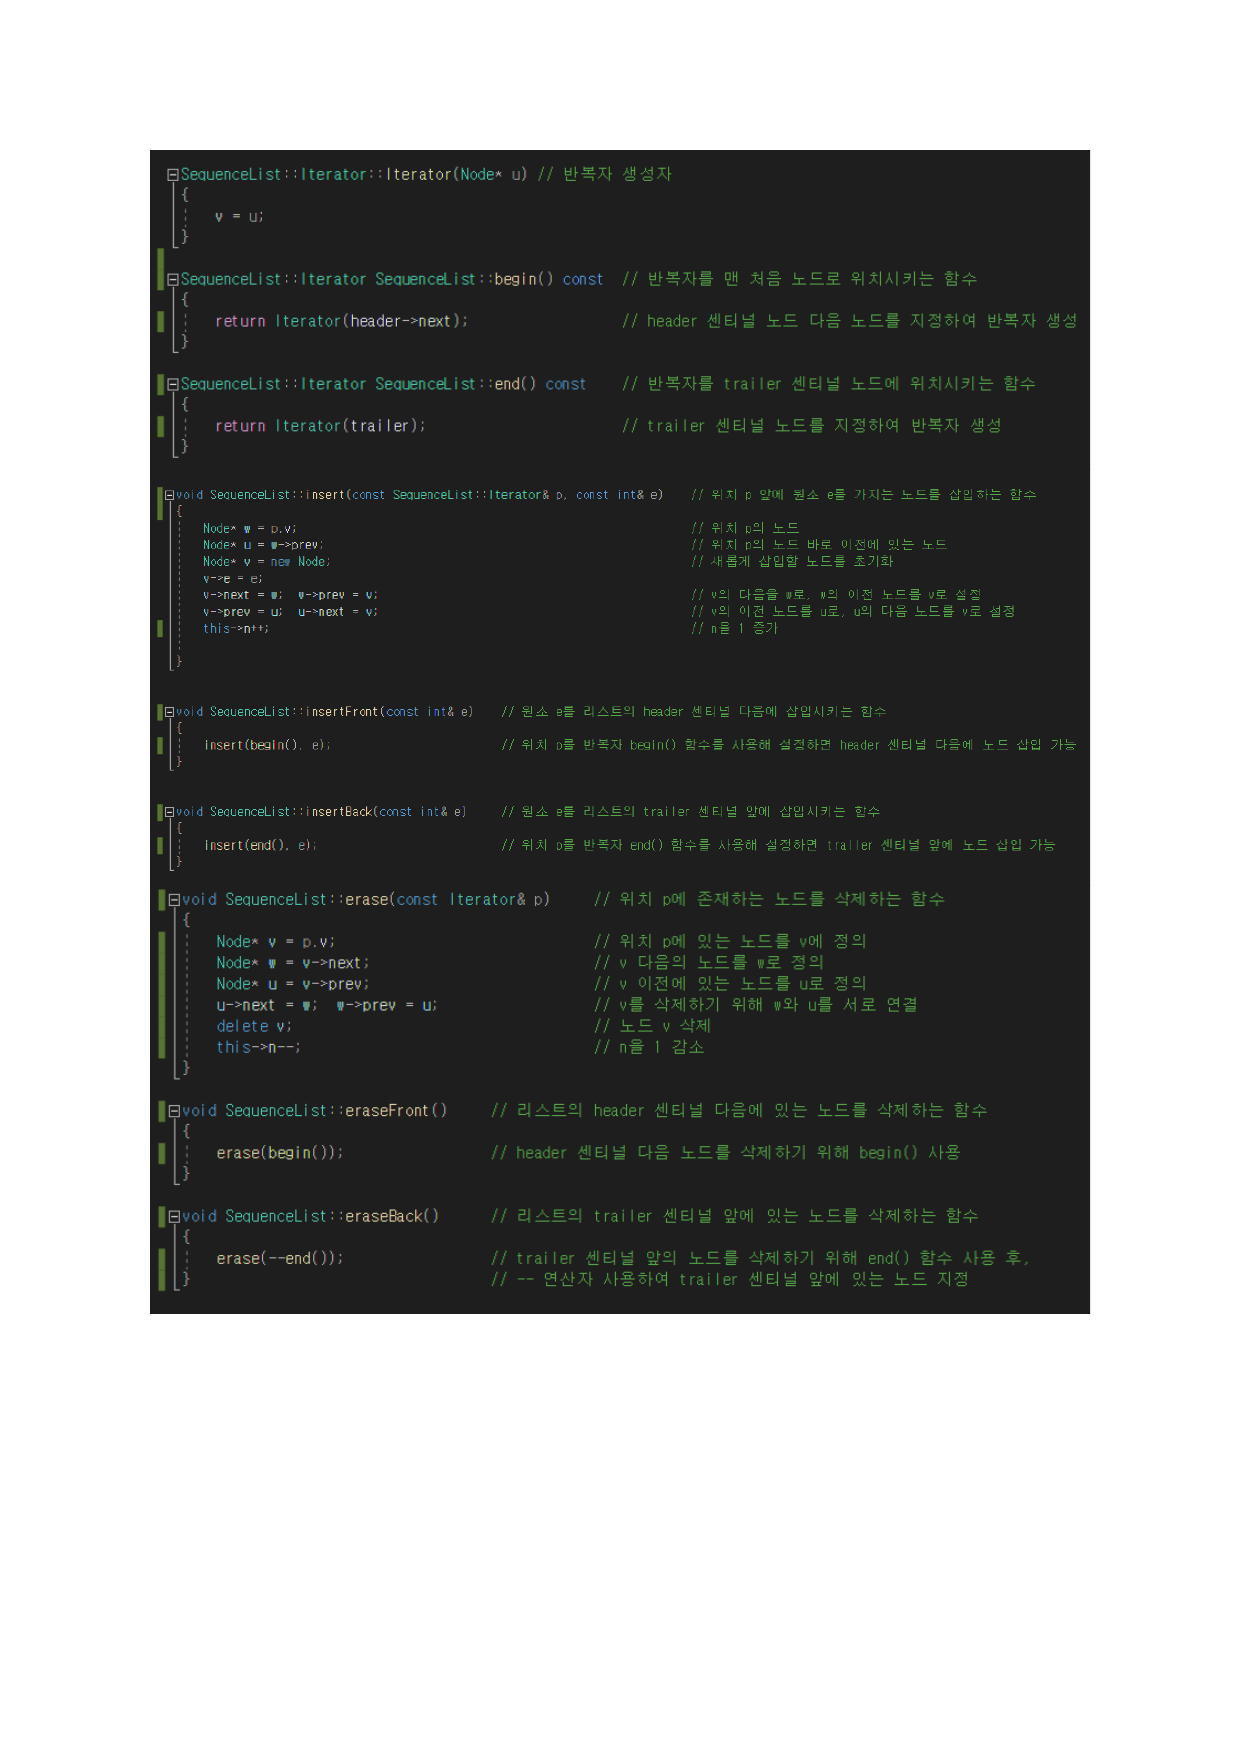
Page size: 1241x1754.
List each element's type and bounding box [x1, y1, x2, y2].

picture [150, 150, 1091, 1314]
